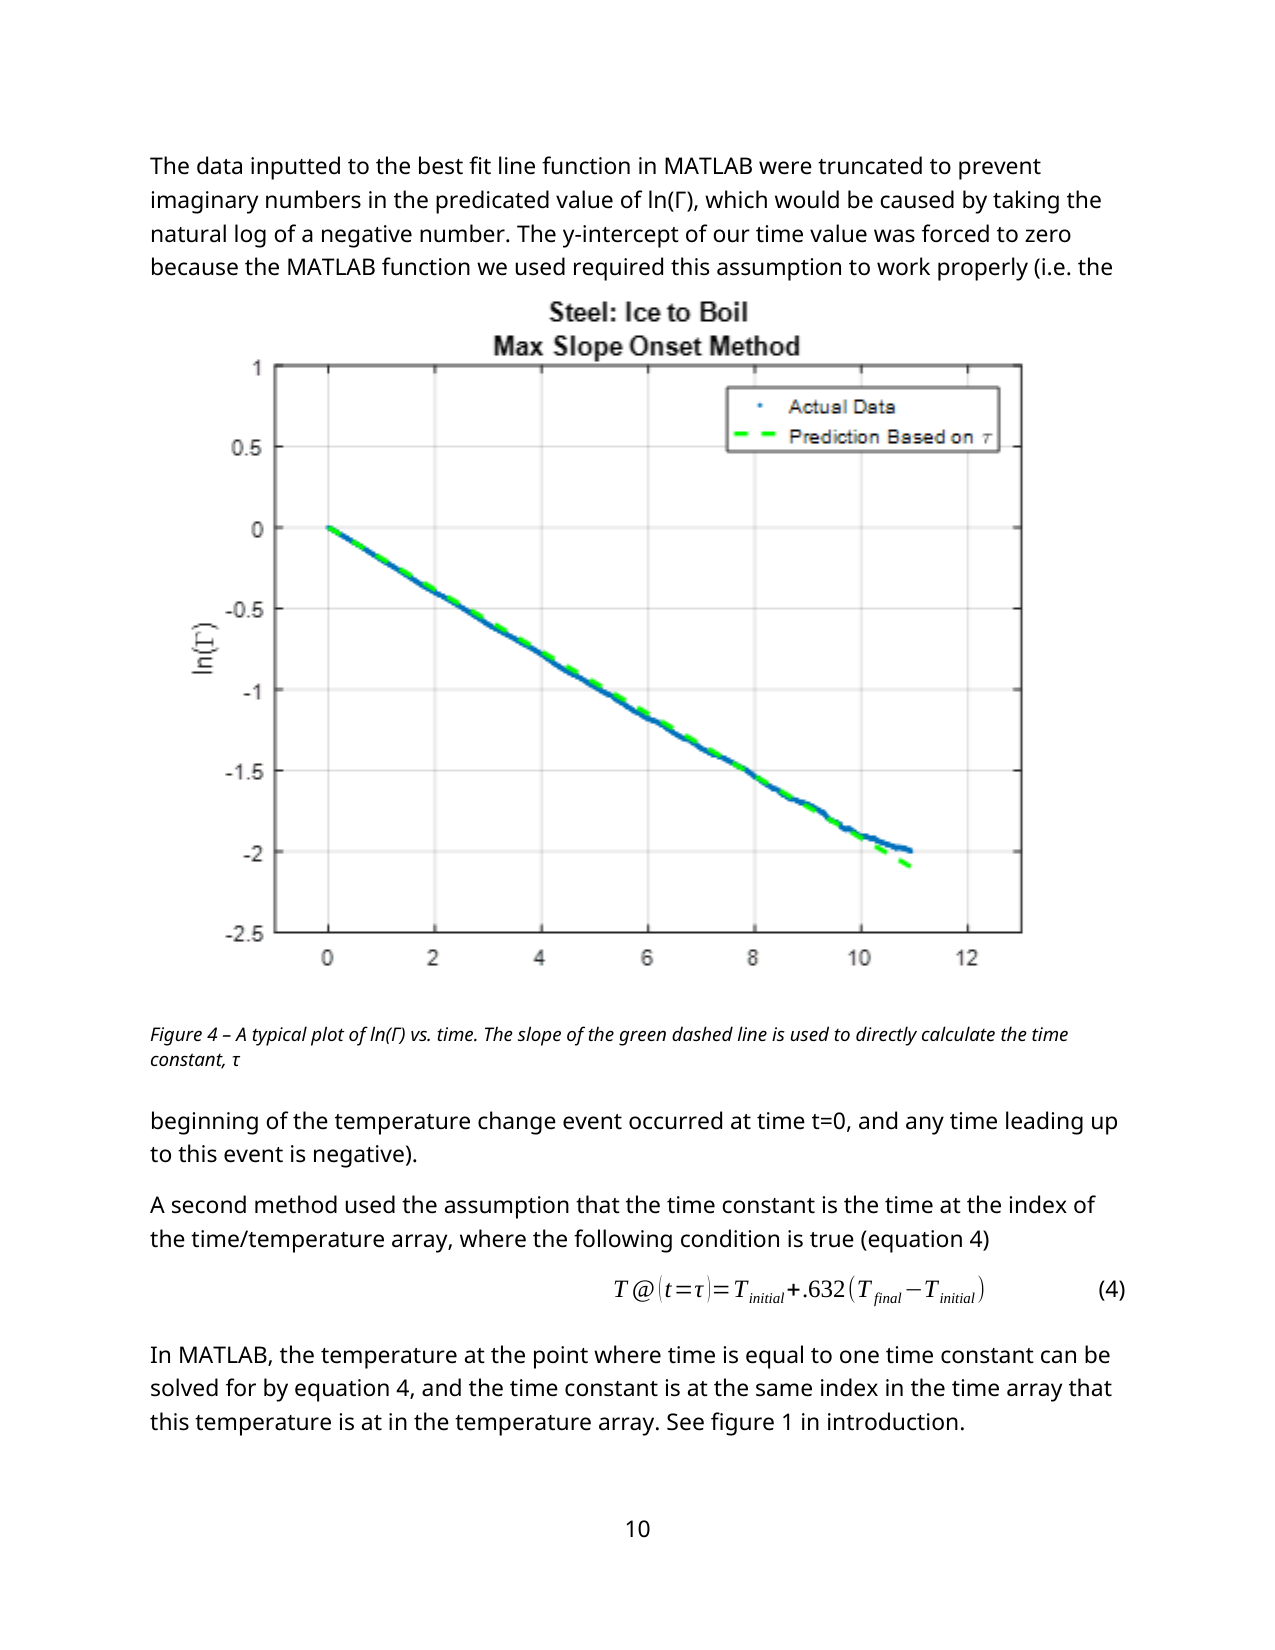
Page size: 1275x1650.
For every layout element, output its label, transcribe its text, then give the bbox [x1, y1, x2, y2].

picture [150, 290, 1113, 1012]
text In MATLAB, the temperature at the point where time is equal to one time constant can be solved for by equation 4, and the time constant is at the same index in the time array that this temperature is at in the temperature array. See figure 1 in introduction. [150, 1339, 1125, 1437]
text A second method used the assumption that the time constant is the time at the index of the time/temperature array, where the following condition is true (equation 4) [150, 1189, 1125, 1254]
text (4) [150, 1273, 1125, 1318]
